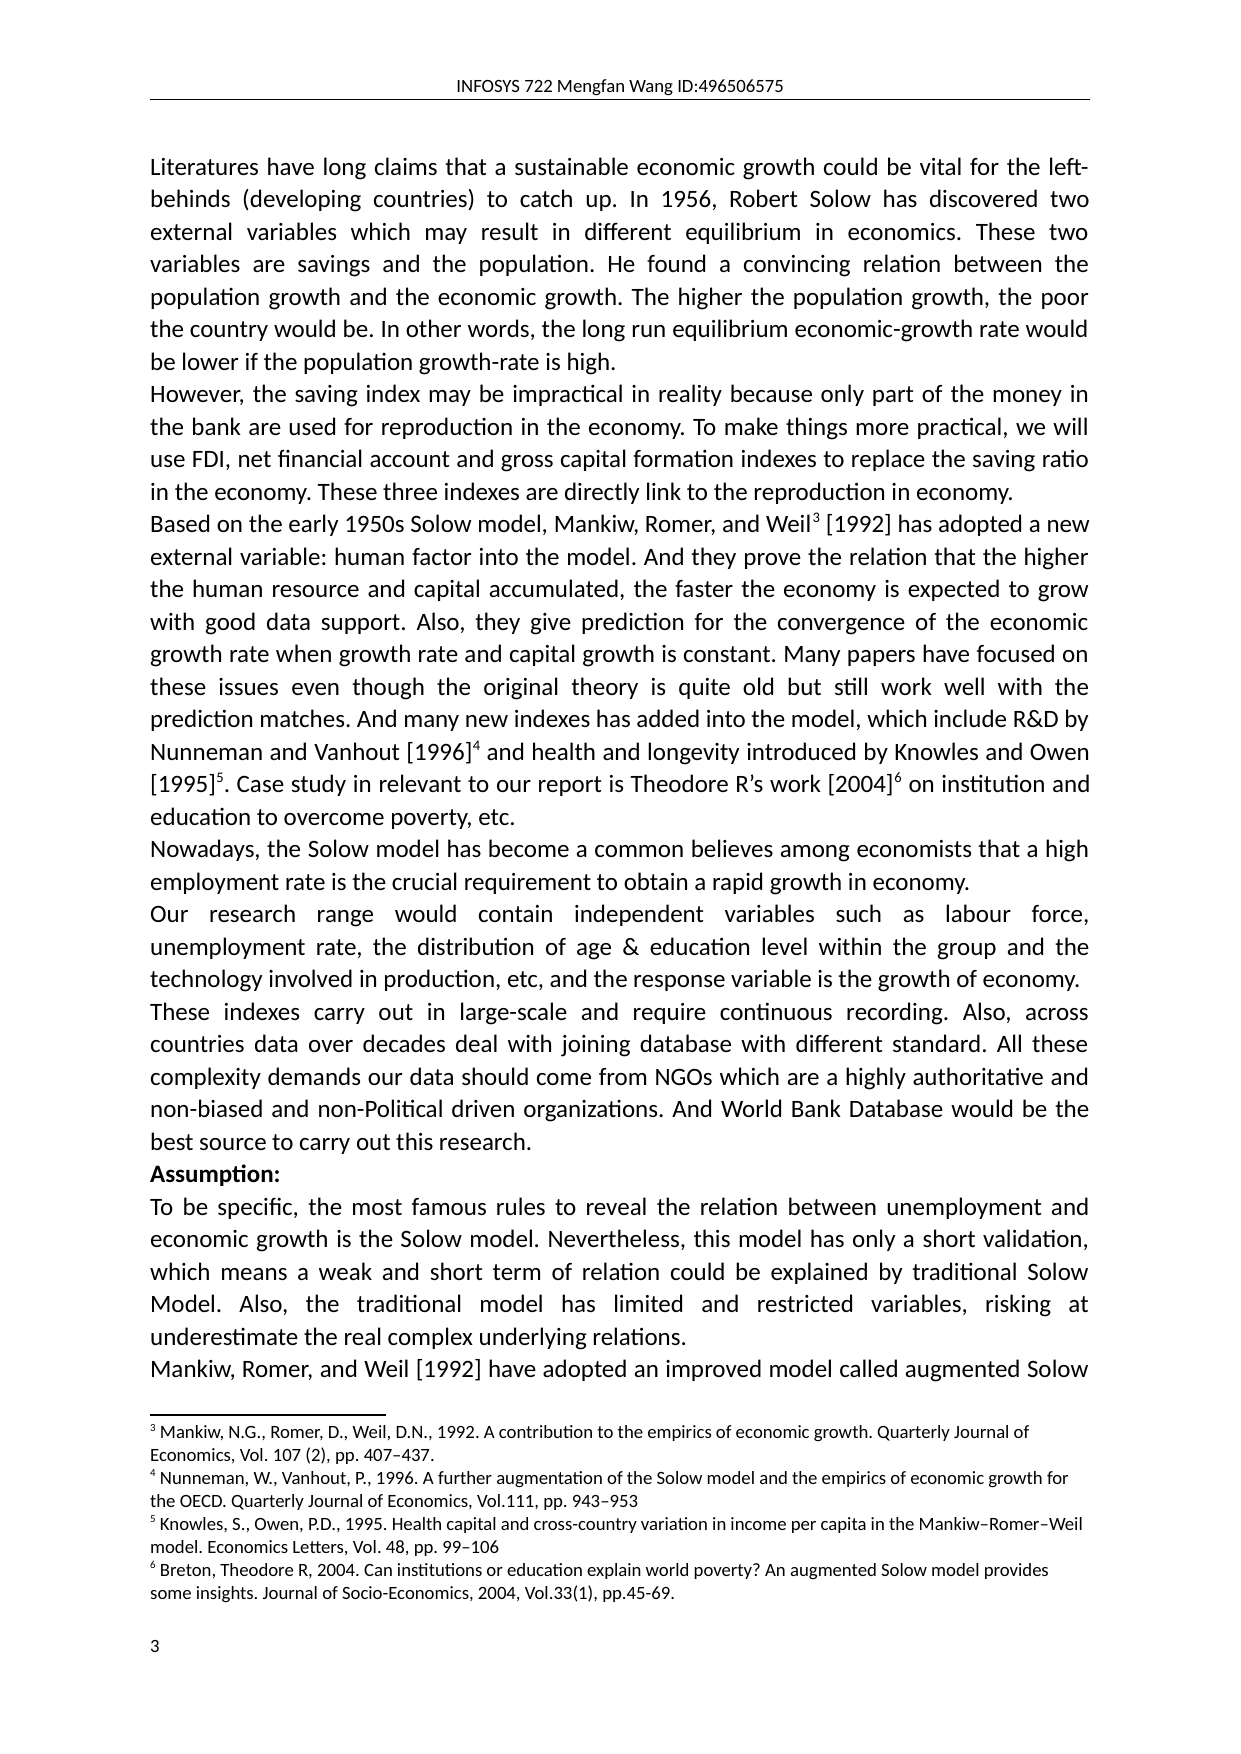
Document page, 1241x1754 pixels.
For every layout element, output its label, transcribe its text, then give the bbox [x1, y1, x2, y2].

text Literatures have long claims that a sustainable economic growth could be vital for the left-behinds (developing countries) to catch up. In 1956, Robert Solow has discovered two external variables which may result in different equilibrium in economics. These two variables are savings and the population. He found a convincing relation between the population growth and the economic growth. The higher the population growth, the poor the country would be. In other words, the long run equilibrium economic-growth rate would be lower if the population growth-rate is high. [150, 150, 1090, 377]
text Based on the early 1950s Solow model, Mankiw, Romer, and Weil [1992] has adopted a new external variable: human factor into the model. And they prove the relation that the higher the human resource and capital accumulated, the faster the economy is expected to grow with good data support. Also, they give prediction for the convergence of the economic growth rate when growth rate and capital growth is constant. Many papers have focused on these issues even though the original theory is quite old but still work well with the prediction matches. And many new indexes has added into the model, which include R&D by Nunneman and Vanhout [1996] and health and longevity introduced by Knowles and Owen [1995]. Case study in relevant to our report is Theodore R’s work [2004] on institution and education to overcome poverty, etc. [150, 507, 1090, 832]
text Assumption: [150, 1157, 1090, 1190]
text To be specific, the most famous rules to reveal the relation between unemployment and economic growth is the Solow model. Nevertheless, this model has only a short validation, which means a weak and short term of relation could be explained by traditional Solow Model. Also, the traditional model has limited and restricted variables, risking at underestimate the real complex underlying relations. [150, 1190, 1090, 1352]
text These indexes carry out in large-scale and require continuous recording. Also, across countries data over decades deal with joining database with different standard. All these complexity demands our data should come from NGOs which are a highly authoritative and non-biased and non-Political driven organizations. And World Bank Database would be the best source to carry out this research. [150, 995, 1090, 1157]
text Our research range would contain independent variables such as labour force, unemployment rate, the distribution of age & education level within the group and the technology involved in production, etc, and the response variable is the growth of economy. [150, 897, 1090, 995]
text However, the saving index may be impractical in reality because only part of the money in the bank are used for reproduction in the economy. To make things more practical, we will use FDI, net financial account and gross capital formation indexes to replace the saving ratio in the economy. These three indexes are directly link to the reproduction in economy. [150, 377, 1090, 507]
text Nowadays, the Solow model has become a common believes among economists that a high employment rate is the crucial requirement to obtain a rapid growth in economy. [150, 832, 1090, 897]
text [150, 1352, 1090, 1385]
